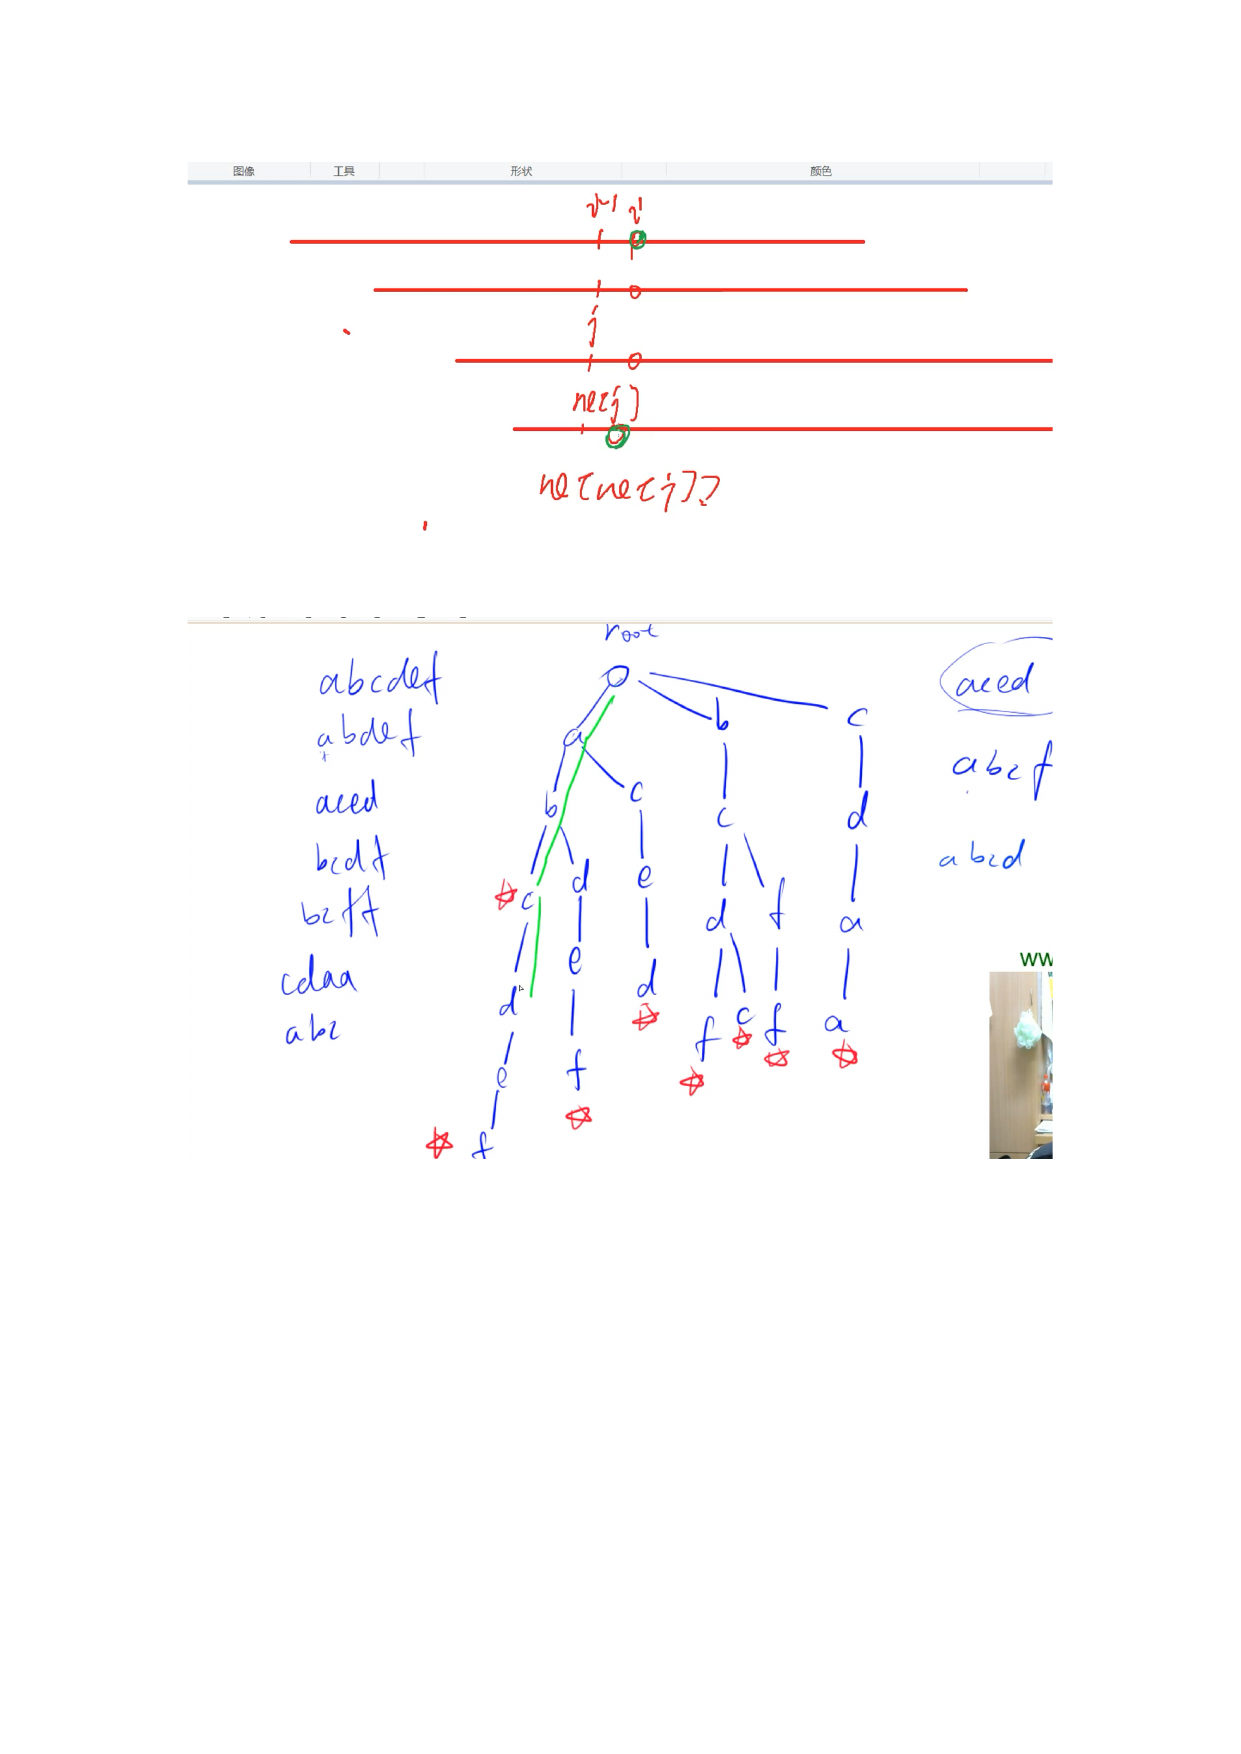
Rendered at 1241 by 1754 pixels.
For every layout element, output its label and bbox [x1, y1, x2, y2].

picture [187, 162, 1053, 603]
picture [187, 617, 1053, 1159]
